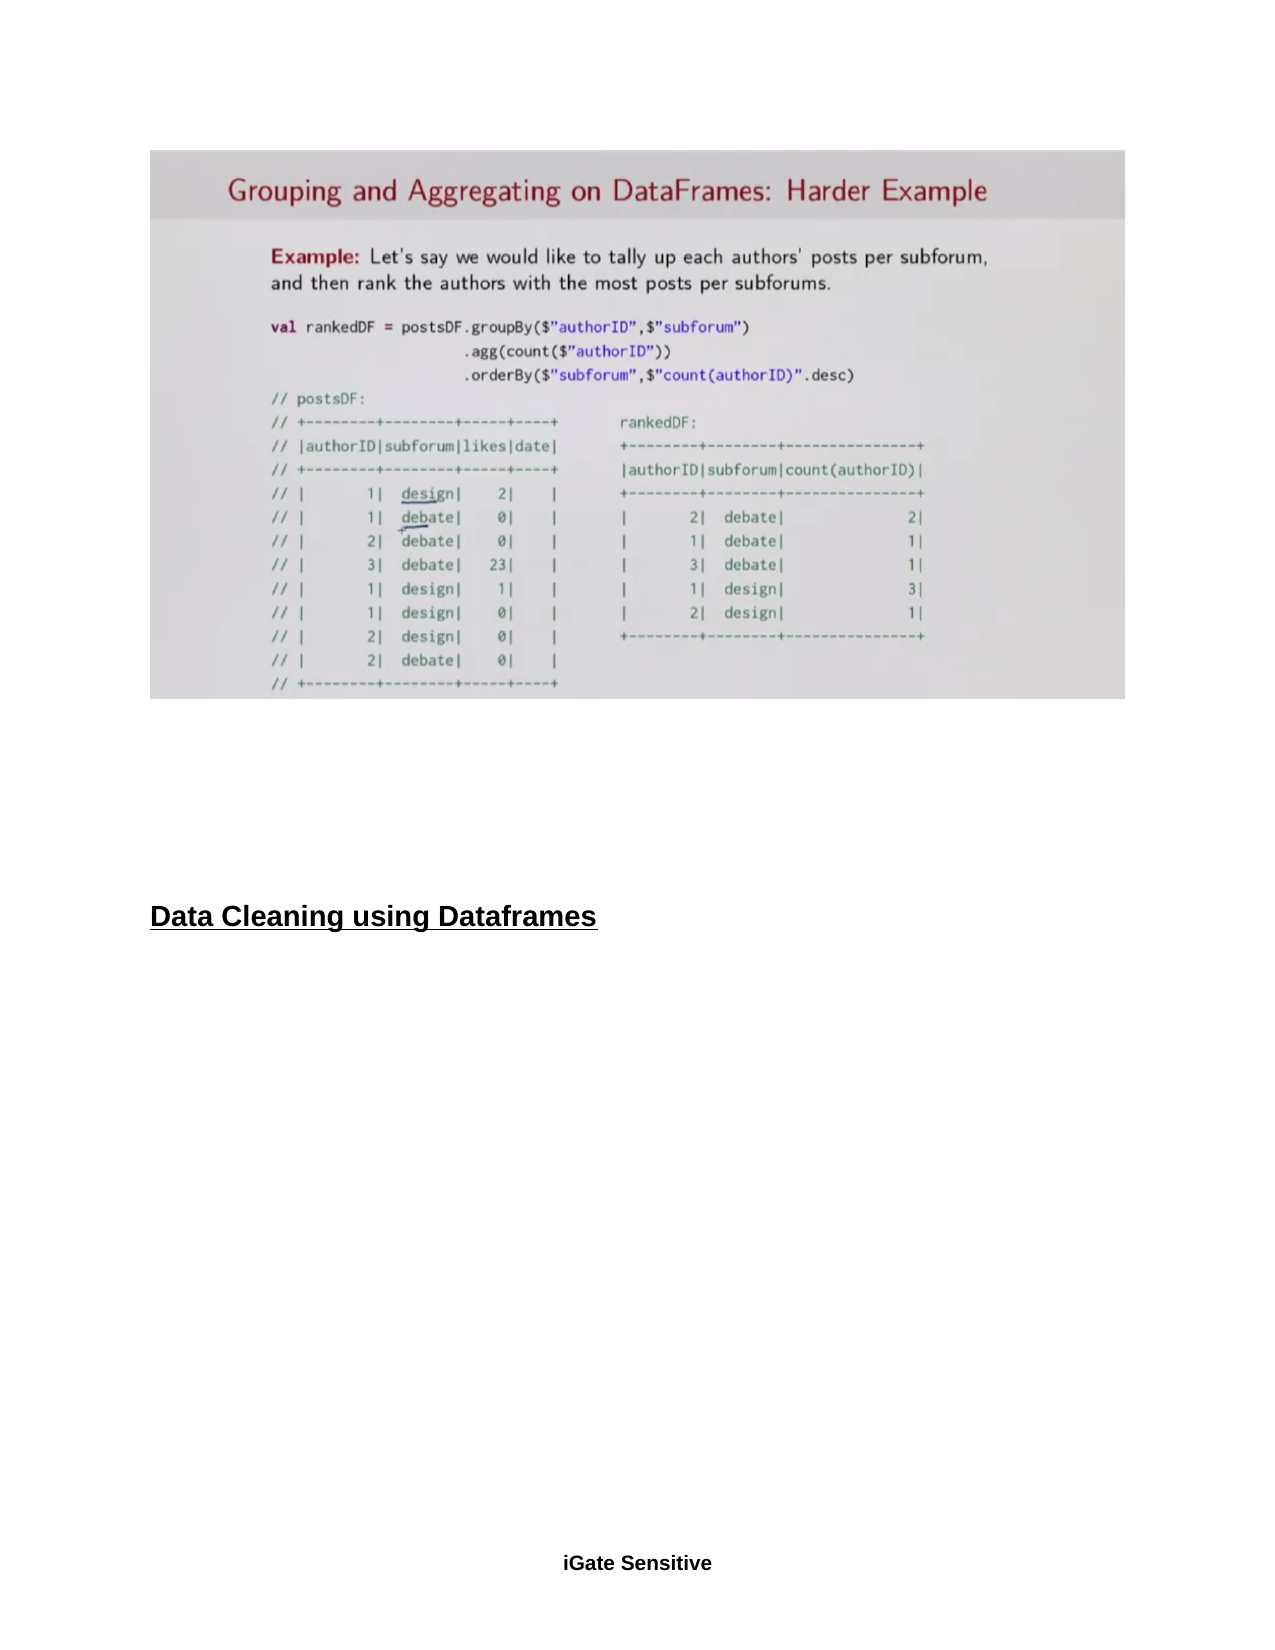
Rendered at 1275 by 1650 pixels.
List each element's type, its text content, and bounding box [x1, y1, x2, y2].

text Data Cleaning using Dataframes [150, 899, 1125, 933]
picture [150, 150, 1125, 699]
